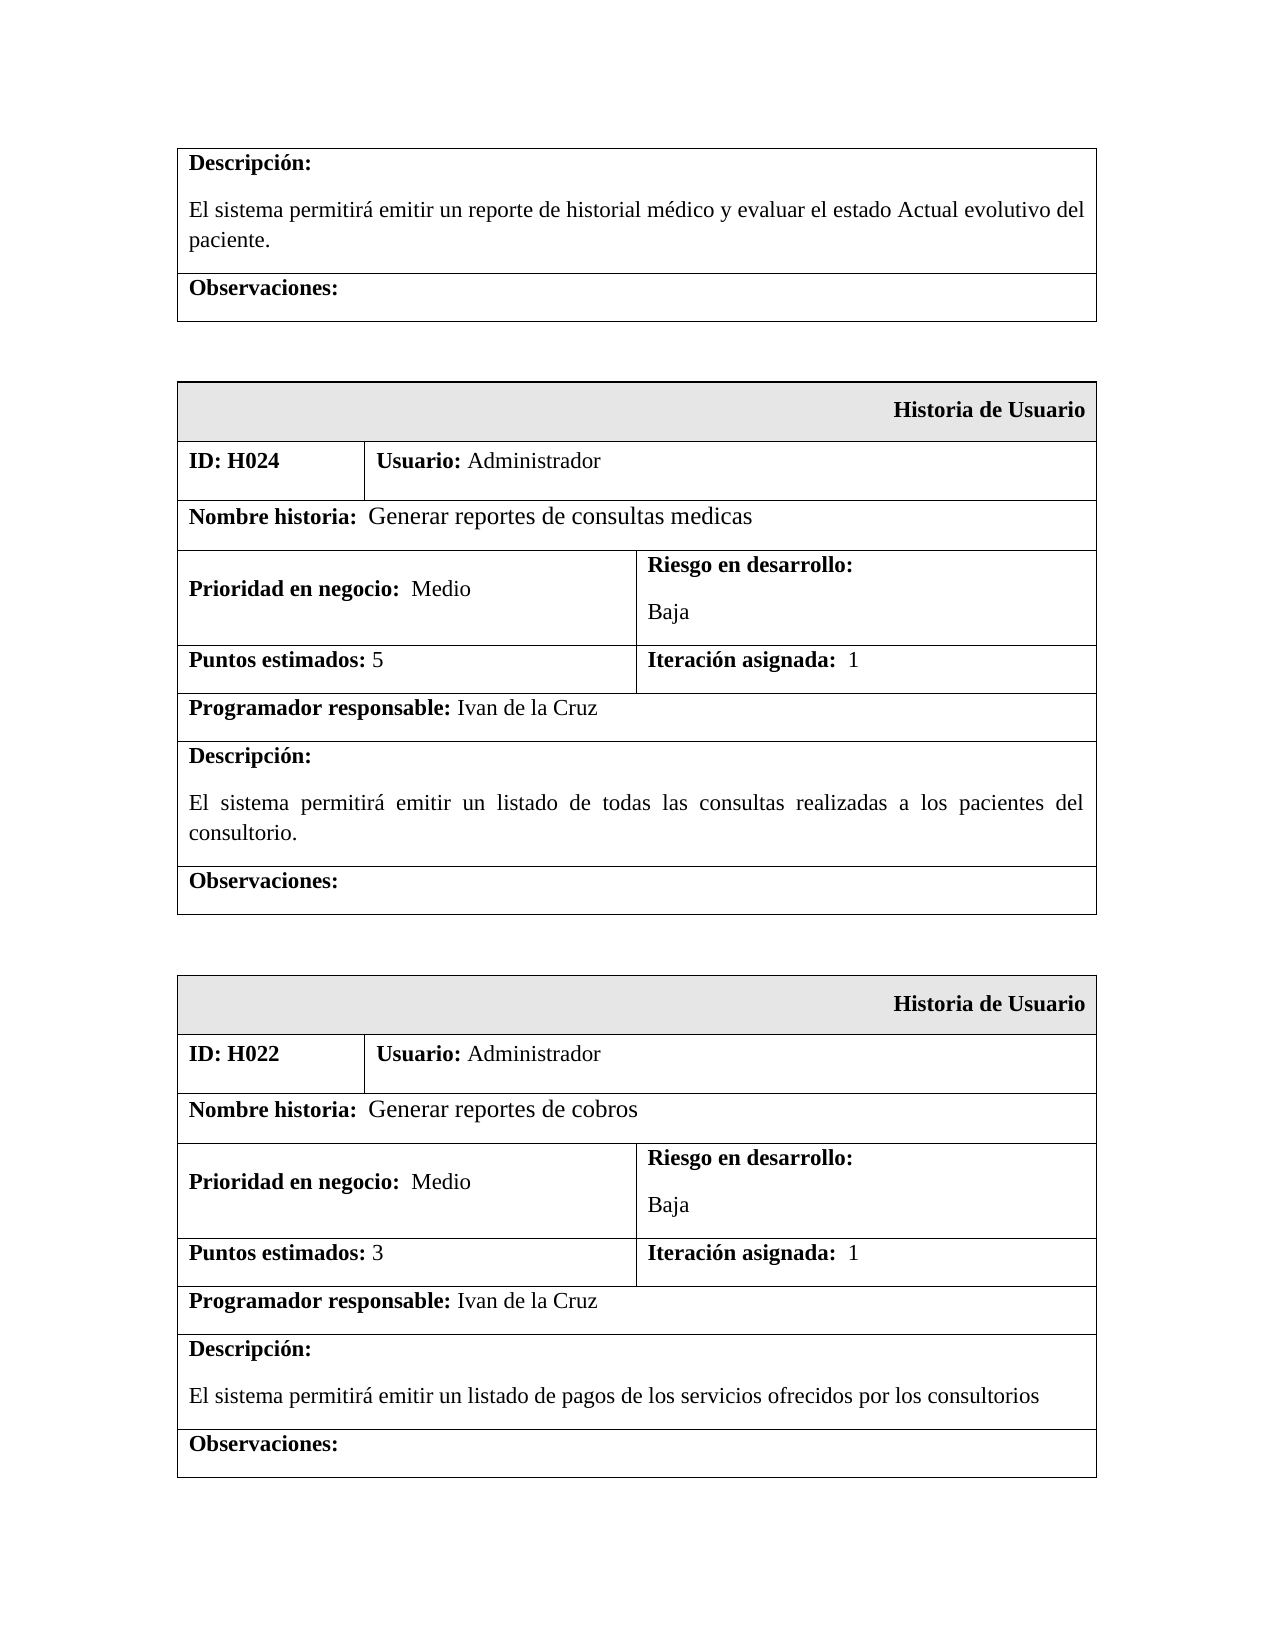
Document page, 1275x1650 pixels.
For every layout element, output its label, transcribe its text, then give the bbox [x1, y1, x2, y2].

table_cell Usuario: Administrador [365, 442, 1096, 500]
table_header Historia de Usuario [178, 383, 1096, 441]
table_cell ID: H024 [178, 442, 364, 500]
table_cell Observaciones: [178, 1430, 1096, 1477]
table_cell Observaciones: [178, 867, 1096, 914]
table_cell Programador responsable: Ivan de la Cruz [178, 694, 1096, 741]
table_cell Nombre historia: Generar reportes de cobros [178, 1094, 1096, 1143]
table_cell Prioridad en negocio: Medio [178, 551, 636, 645]
table_cell Nombre historia: Generar reportes de consultas medicas [178, 501, 1096, 550]
table_cell Descripción: El sistema permitirá emitir un listado de pagos de los servicios ofrecidos por los consultorios [178, 1335, 1096, 1429]
table_header Historia de Usuario [178, 976, 1096, 1034]
table_cell Prioridad en negocio: Medio [178, 1144, 636, 1238]
table_cell Iteración asignada: 1 [637, 1239, 1096, 1286]
table_cell Puntos estimados: 3 [178, 1239, 636, 1286]
table_cell Observaciones: [178, 274, 1096, 321]
table_cell Descripción: El sistema permitirá emitir un reporte de historial médico y evaluar el estado Actual evolutivo del paciente. [178, 149, 1096, 273]
table_cell Riesgo en desarrollo: Baja [637, 1144, 1096, 1238]
table_cell Usuario: Administrador [365, 1035, 1096, 1093]
table_cell Riesgo en desarrollo: Baja [637, 551, 1096, 645]
table_cell Programador responsable: Ivan de la Cruz [178, 1287, 1096, 1334]
table_cell Puntos estimados: 5 [178, 646, 636, 693]
table_cell ID: H022 [178, 1035, 364, 1093]
table_cell Iteración asignada: 1 [637, 646, 1096, 693]
table_cell Descripción: El sistema permitirá emitir un listado de todas las consultas realizadas a los pacientes del consultorio. [178, 742, 1096, 866]
